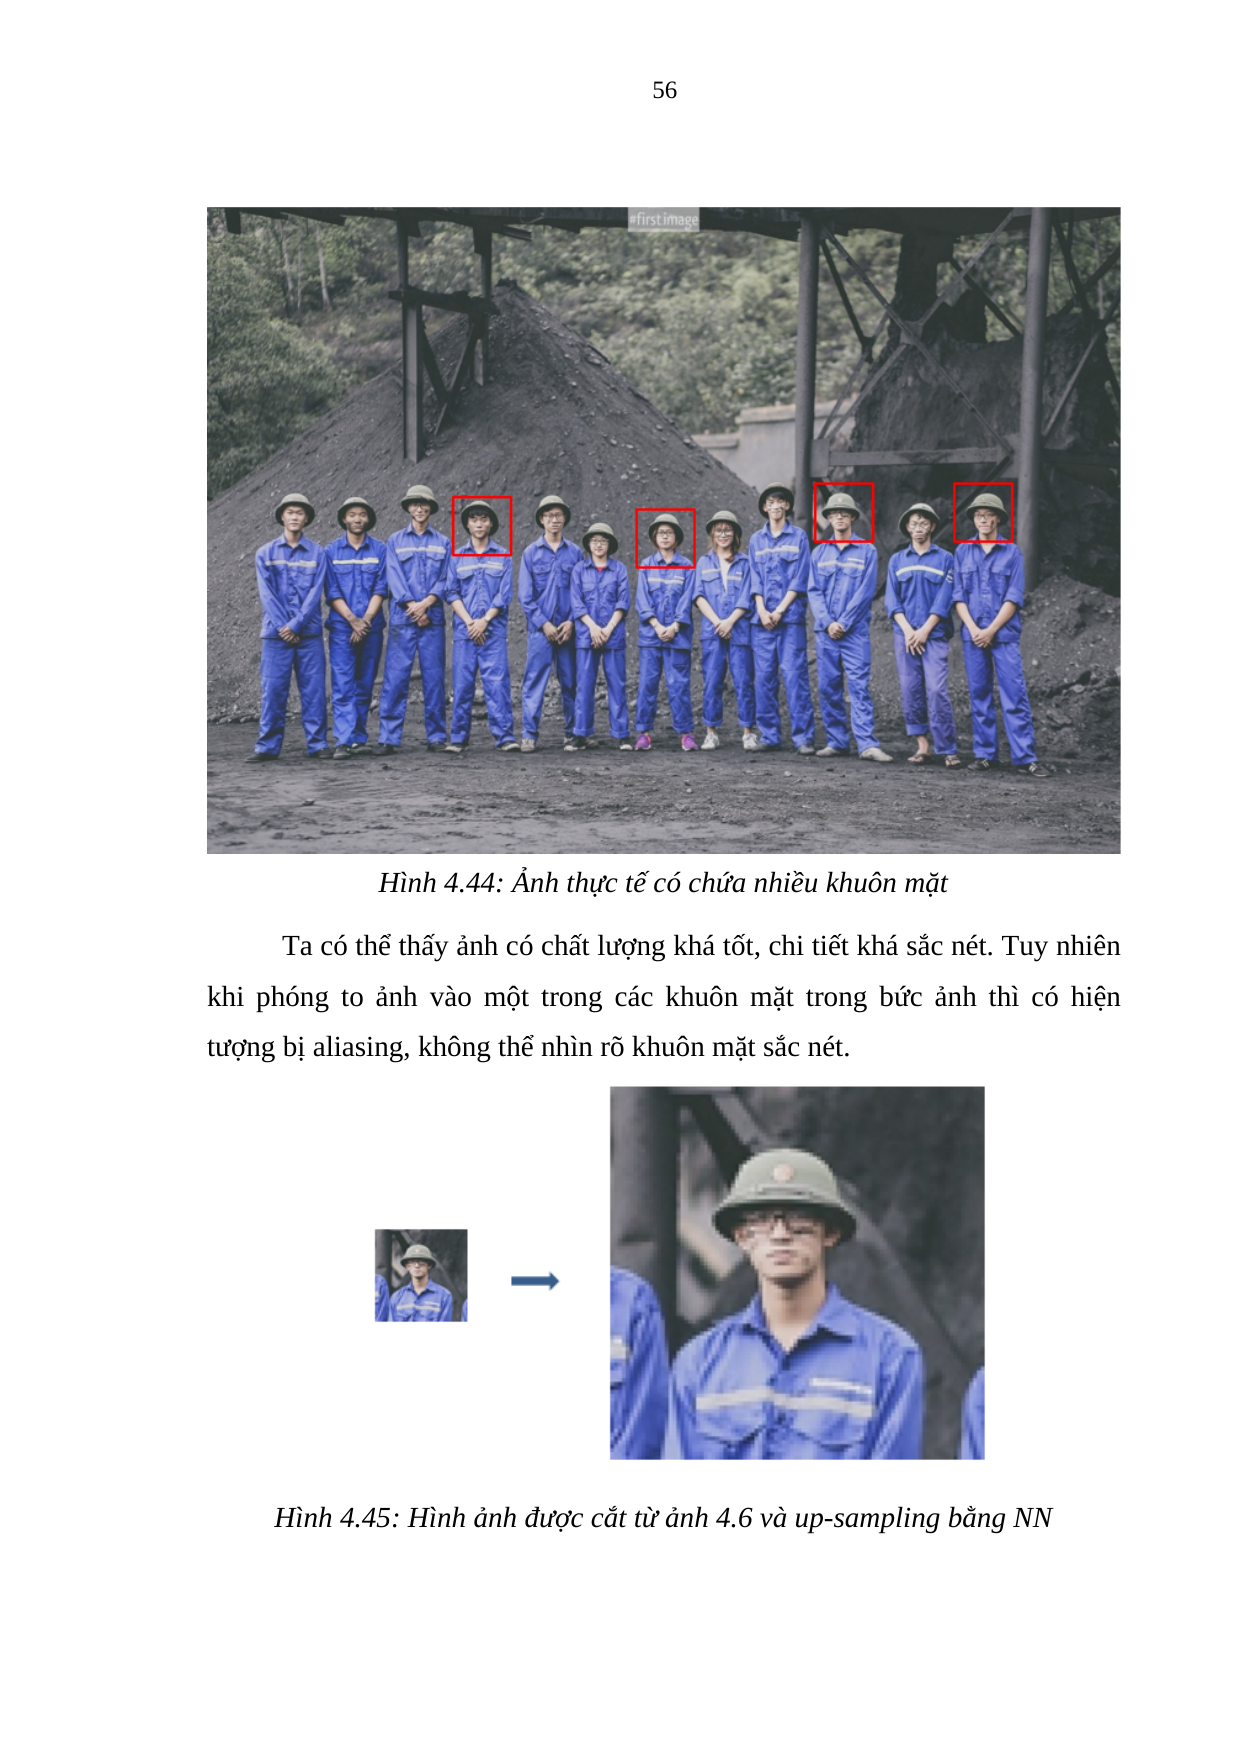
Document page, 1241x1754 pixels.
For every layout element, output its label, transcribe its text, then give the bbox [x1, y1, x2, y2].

picture [333, 1079, 995, 1471]
picture [207, 206, 1122, 854]
text Ta có thể thấy ảnh có chất lượng khá tốt, chi tiết khá sắc nét. Tuy nhiên khi phóng to ảnh vào một trong các khuôn mặt trong bức ảnh thì có hiện tượng bị aliasing, không thể nhìn rõ khuôn mặt sắc nét. [207, 928, 1122, 1063]
